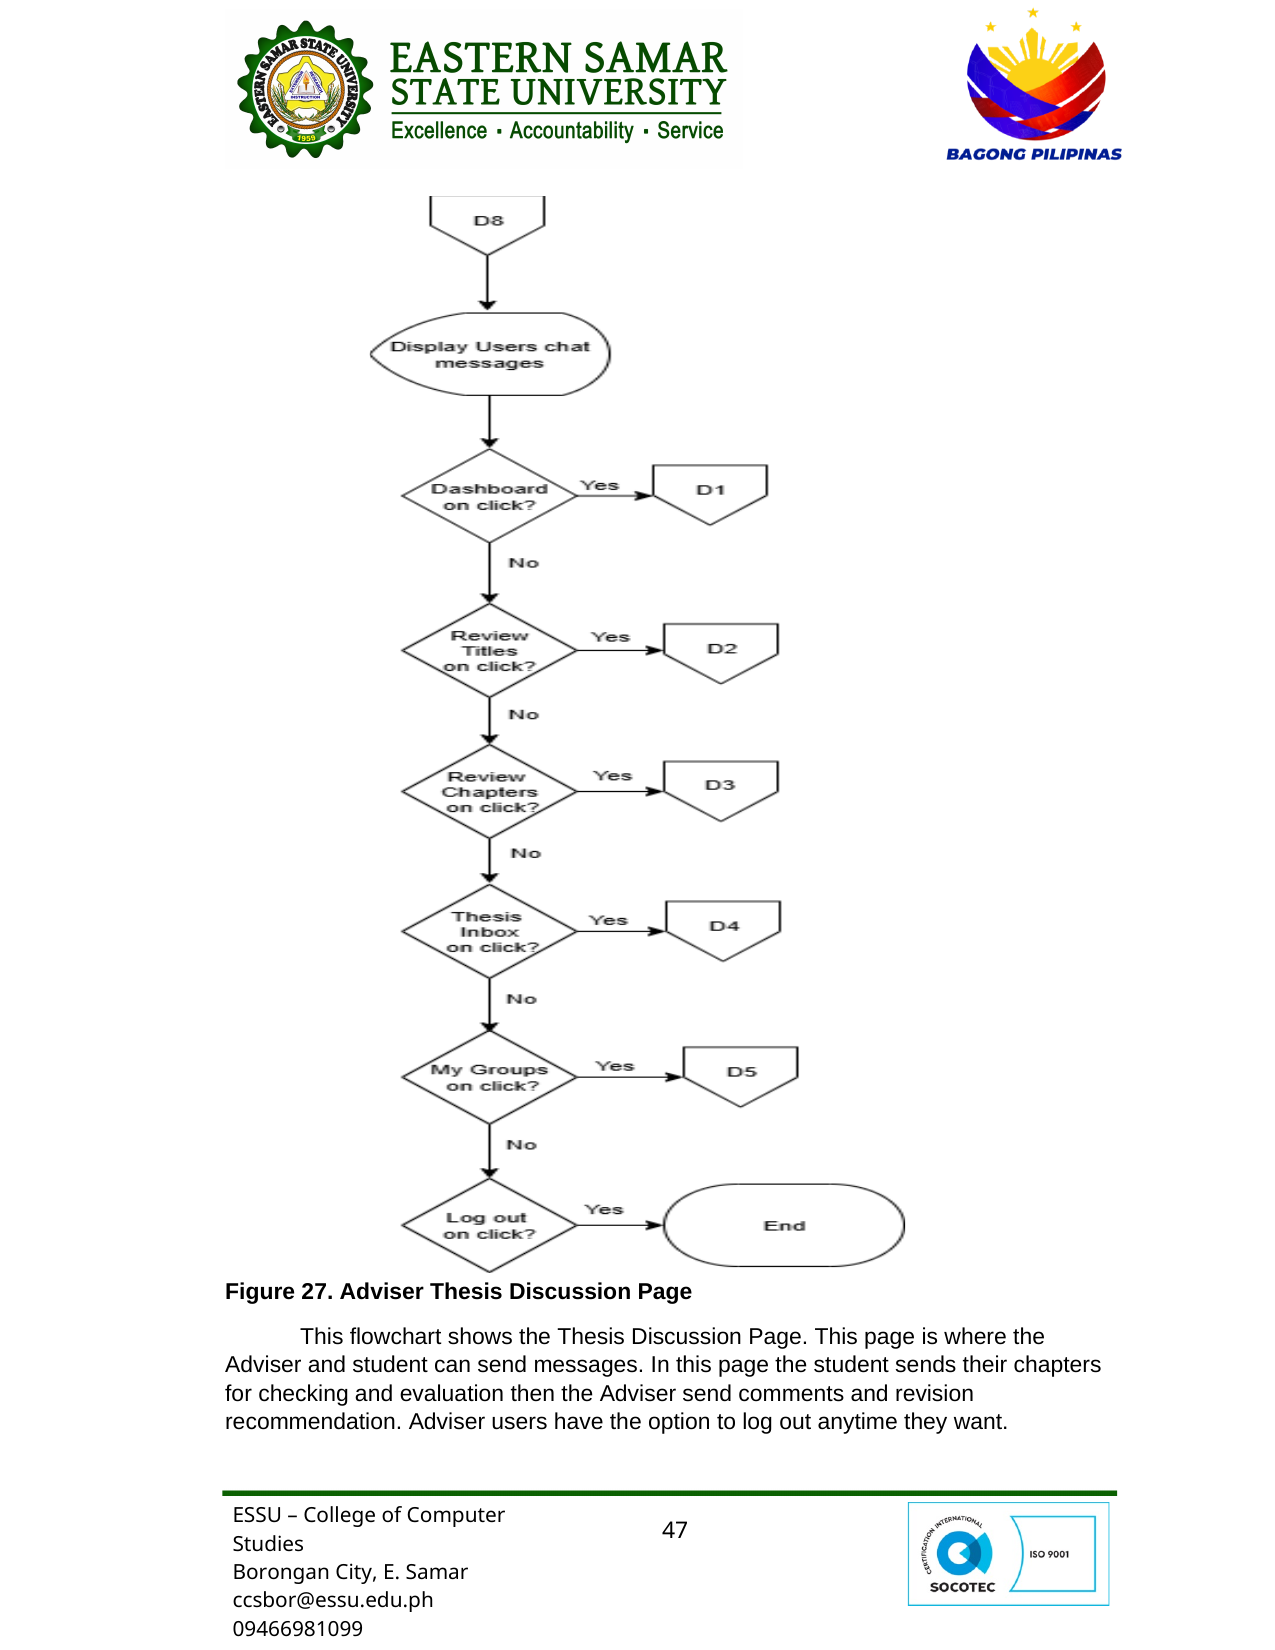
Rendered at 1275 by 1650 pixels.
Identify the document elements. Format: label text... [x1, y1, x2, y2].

picture [907, 1502, 1110, 1604]
text Figure 27. Adviser Thesis Discussion Page [225, 1278, 1125, 1304]
picture [941, 4, 1125, 164]
picture [225, 9, 743, 169]
picture [222, 1488, 1118, 1498]
text This flowchart shows the Thesis Discussion Page. This page is where the Adviser and student can send messages. In this page the student sends their chapters for checking and evaluation then the Adviser send comments and revision recommendation. Adviser users have the option to log out anytime they want. [225, 1323, 1125, 1434]
picture [369, 196, 906, 1273]
